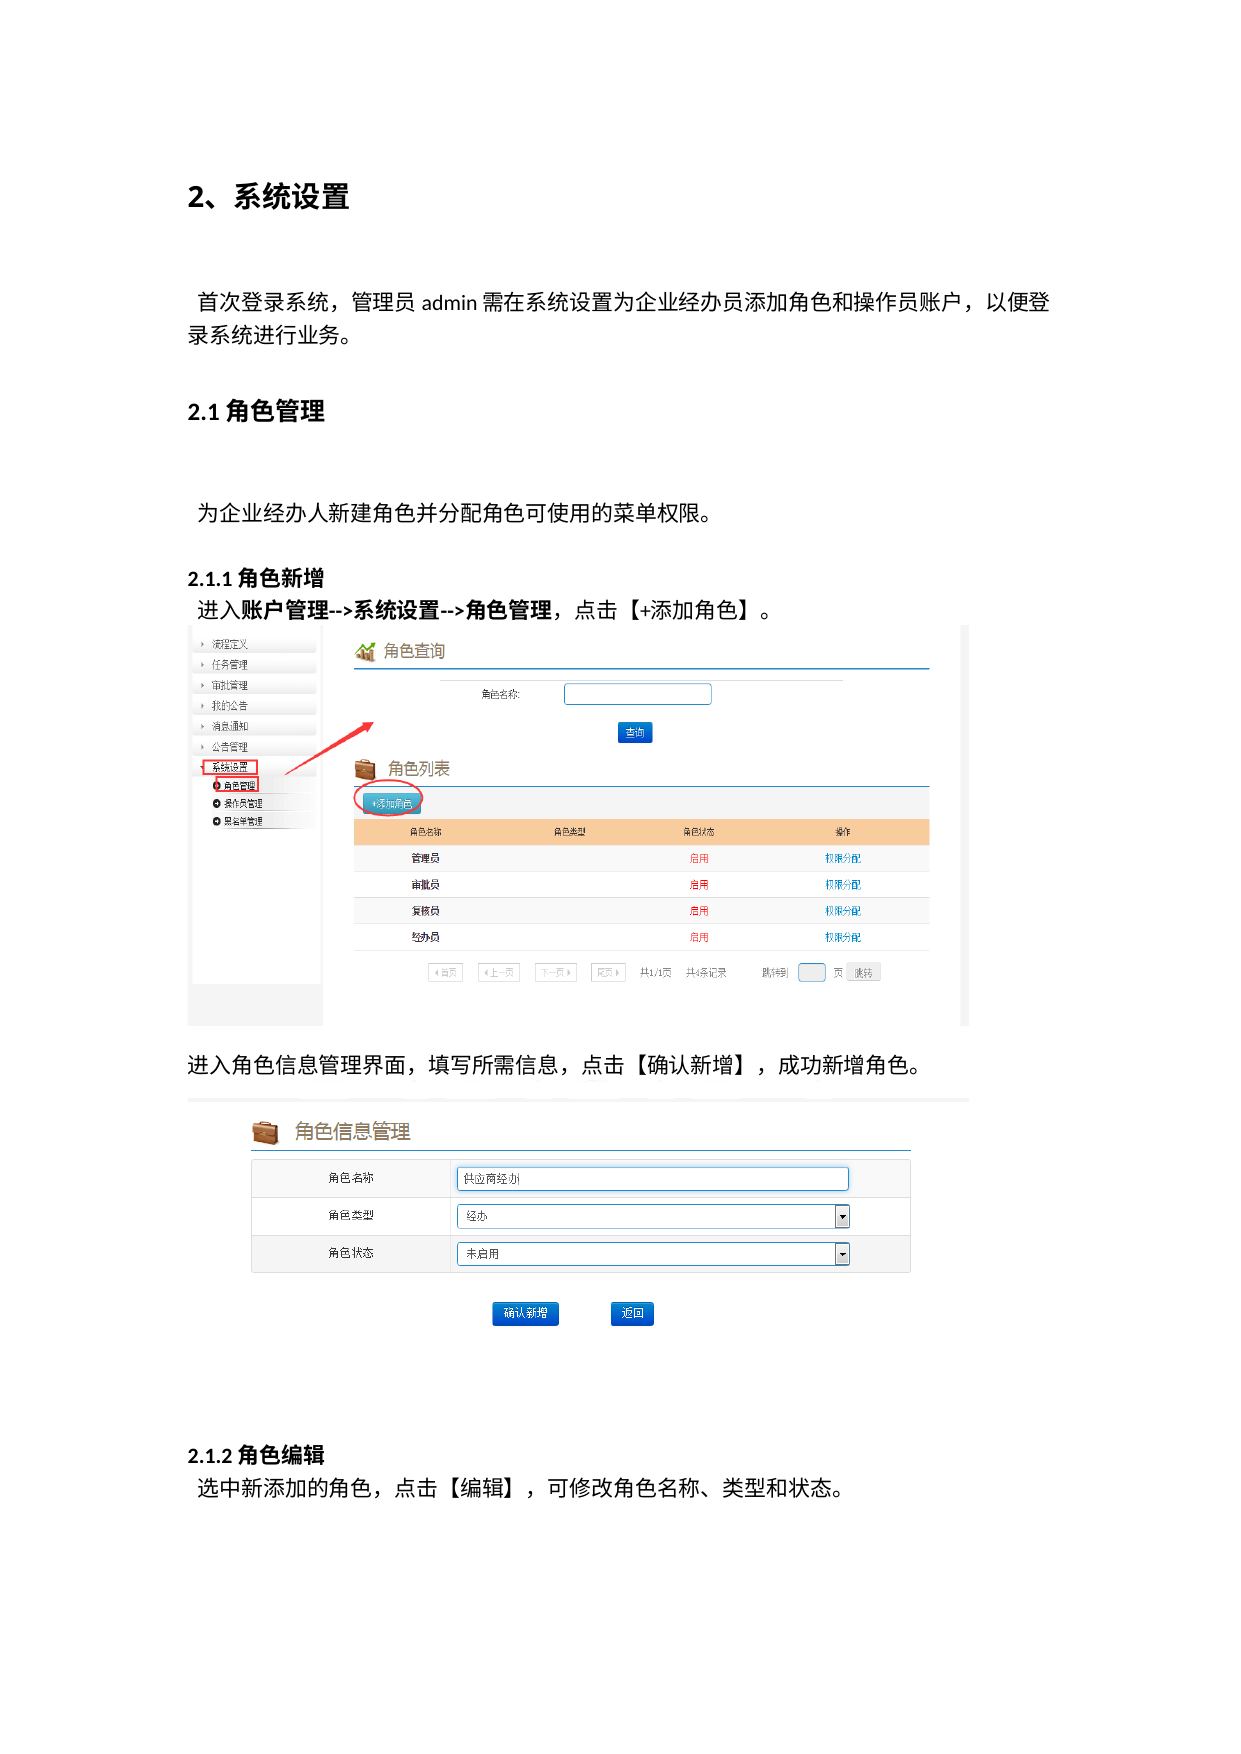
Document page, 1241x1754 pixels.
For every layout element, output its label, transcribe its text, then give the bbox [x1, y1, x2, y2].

picture [187, 1080, 969, 1437]
text 进入角色信息管理界面，填写所需信息，点击【确认新增】，成功新增角色。 [187, 1048, 1053, 1081]
text 2.1.1 角色新增 [187, 561, 1053, 593]
text 选中新添加的角色，点击【编辑】，可修改角色名称、类型和状态。 [187, 1471, 1053, 1503]
text 首次登录系统，管理员admin需在系统设置为企业经办员添加角色和操作员账户，以便登录系统进行业务。 [187, 285, 1053, 350]
text 为企业经办人新建角色并分配角色可使用的菜单权限。 [187, 496, 1053, 528]
subtitle 2.1 角色管理 [187, 377, 1053, 442]
text 2.1.2 角色编辑 [187, 1438, 1053, 1471]
subtitle 2、系统设置 [187, 162, 1053, 227]
text 进入账户管理-->系统设置-->角色管理，点击【+添加角色】。 [187, 593, 1053, 626]
picture [187, 625, 969, 1026]
